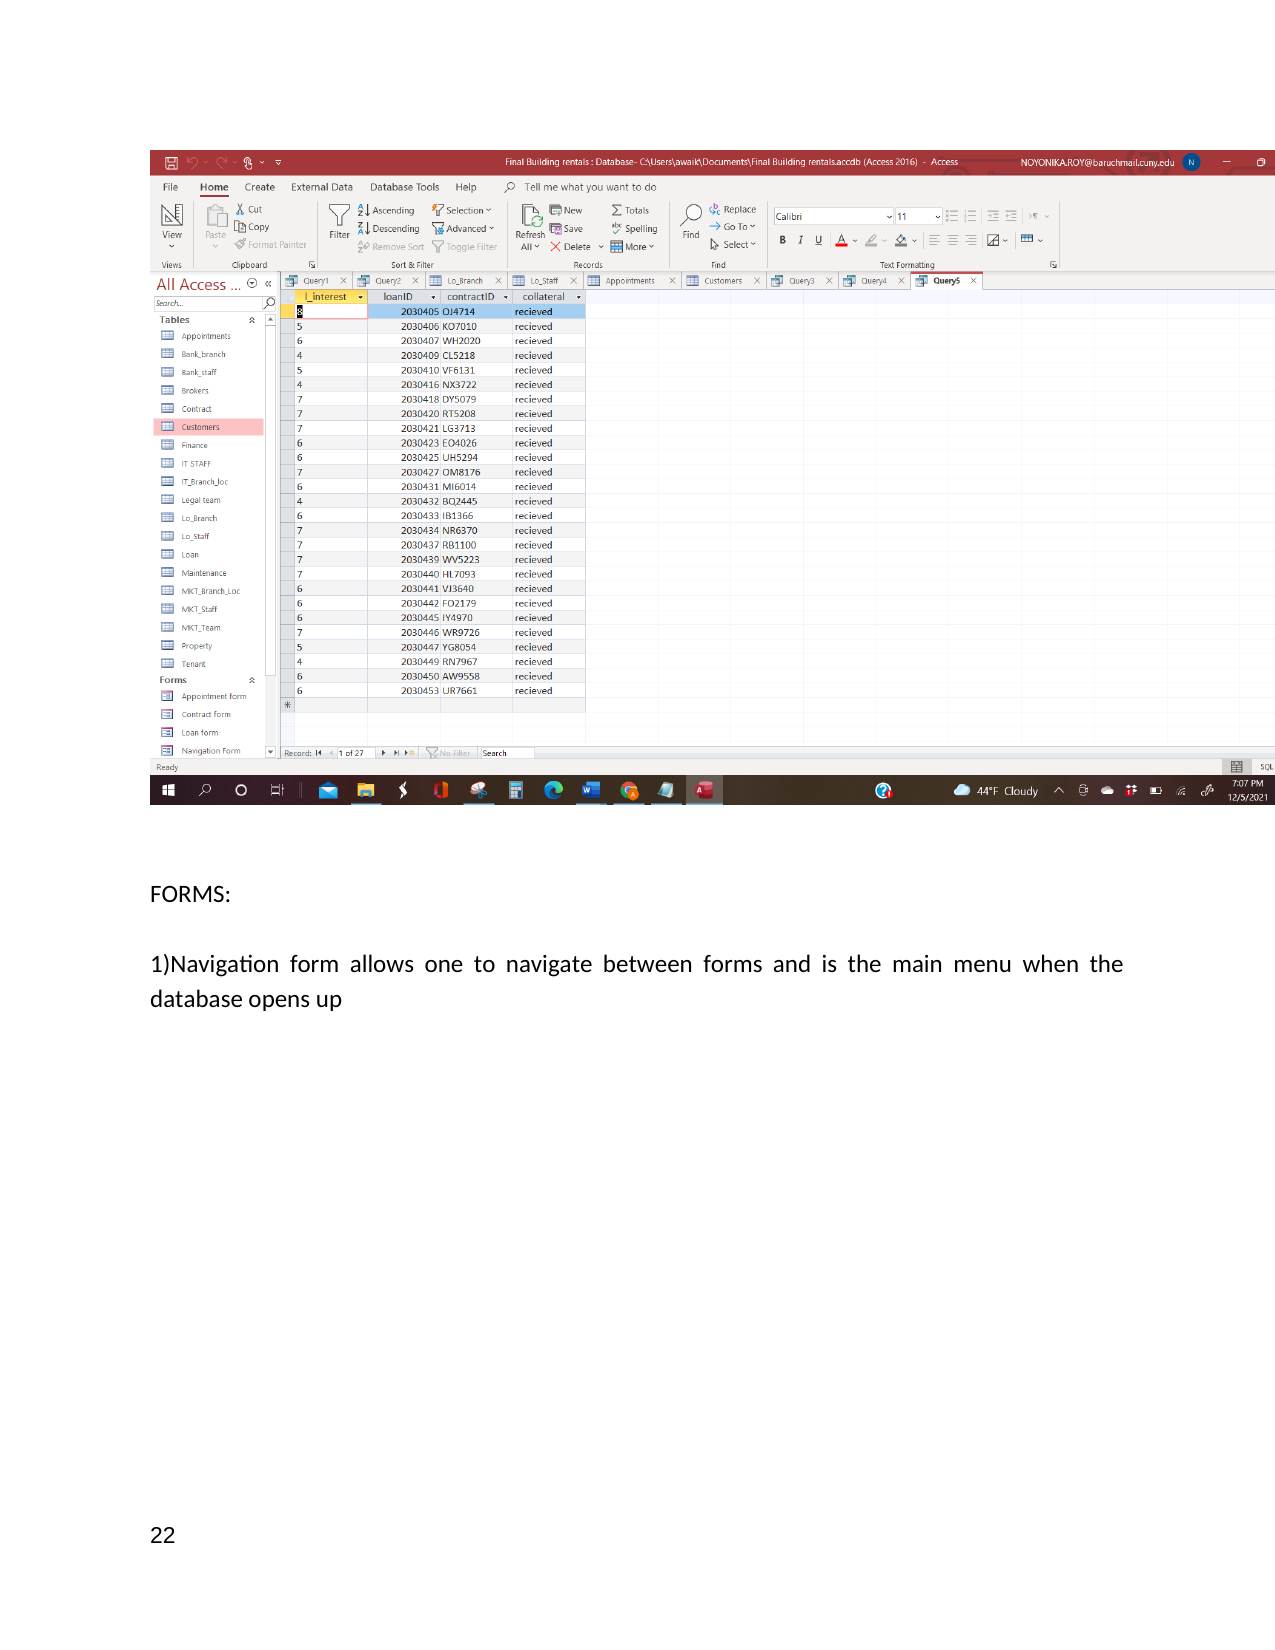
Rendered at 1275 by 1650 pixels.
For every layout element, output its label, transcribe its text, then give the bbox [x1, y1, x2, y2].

text 1)Navigation form allows one to navigate between forms and is the main menu when the database opens up [150, 948, 1125, 1013]
text FORMS: [150, 878, 1125, 908]
picture [150, 150, 1275, 805]
